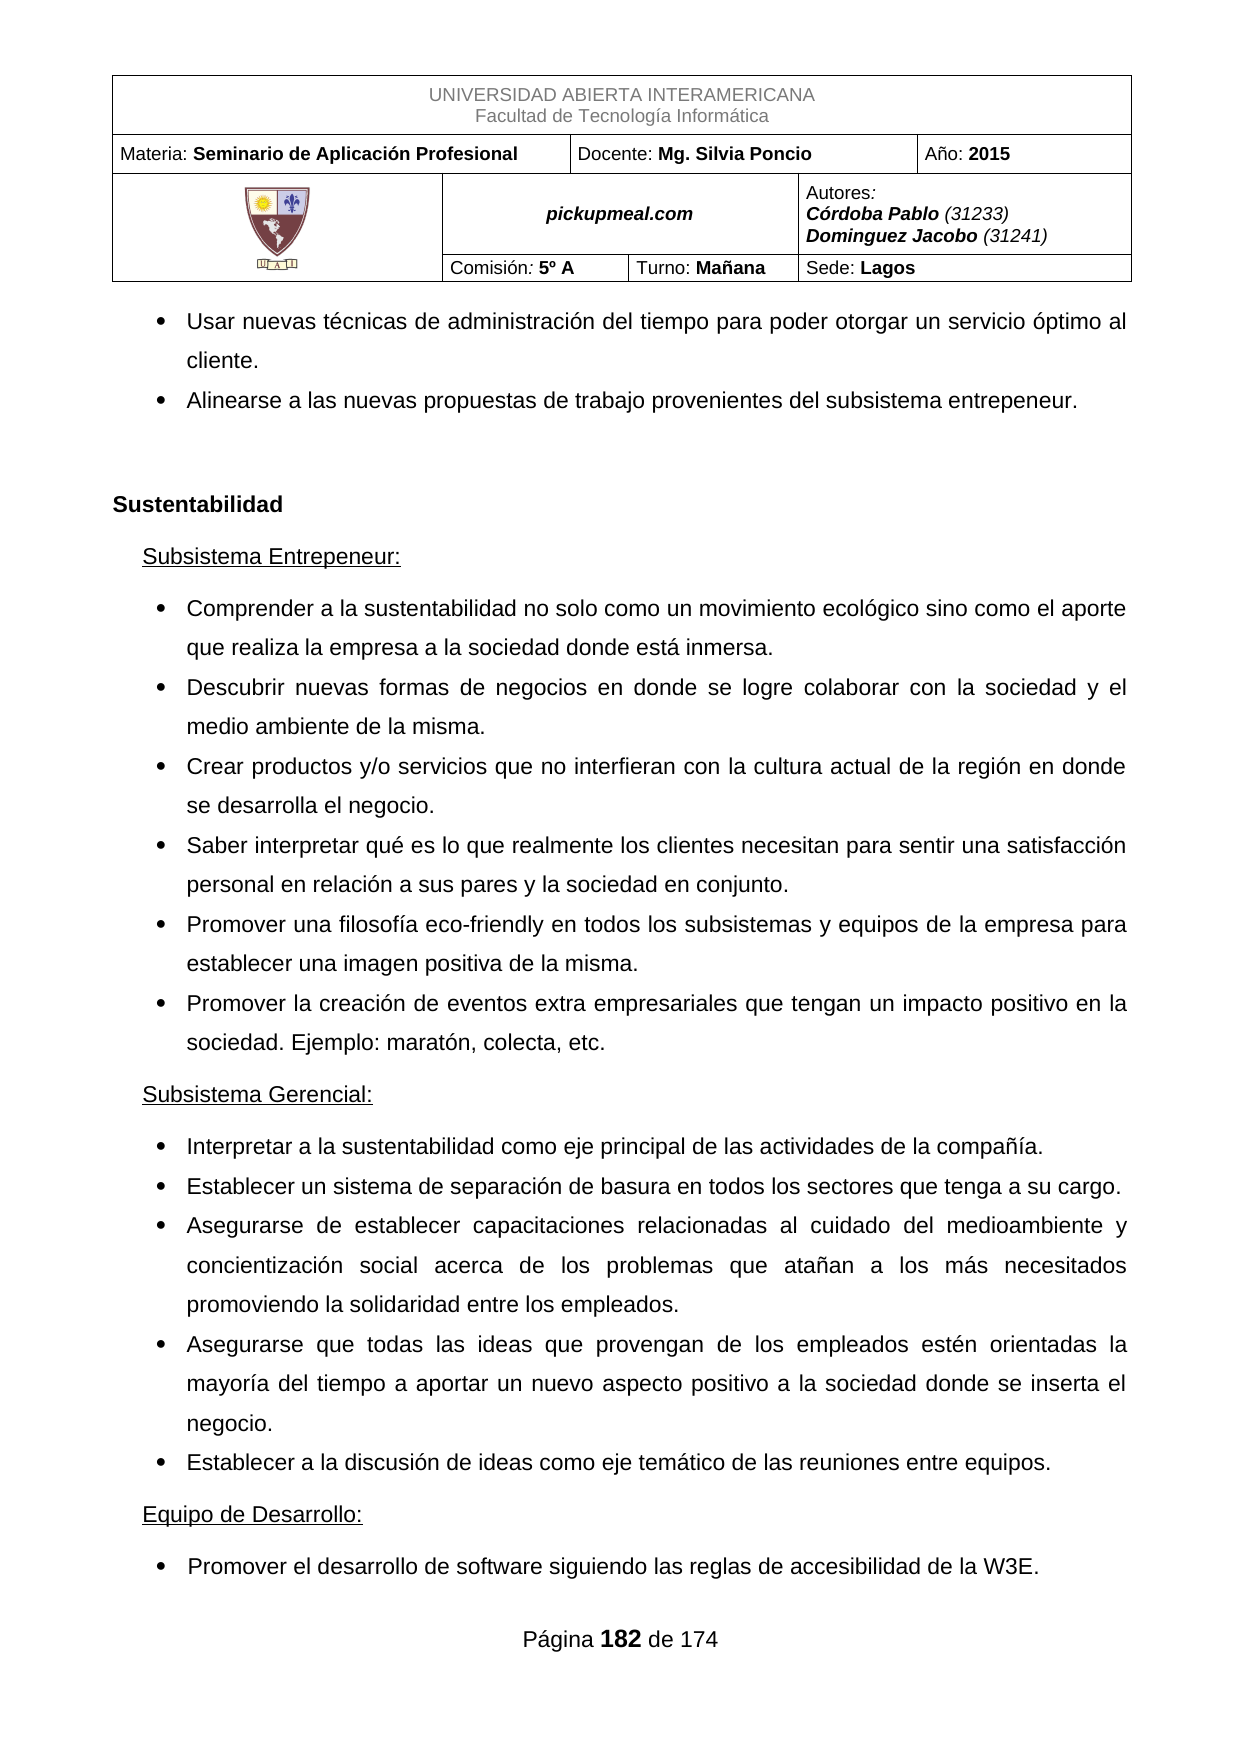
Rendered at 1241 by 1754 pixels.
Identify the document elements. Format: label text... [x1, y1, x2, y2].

text Subsistema Entrepeneur: [112, 543, 1128, 569]
list Asegurarse de establecer capacitaciones relacionadas al cuidado del medioambiente y concientización social acerca de los problemas que atañan a los más necesitados promoviendo la solidaridad entre los empleados. [157, 1212, 1128, 1317]
list Usar nuevas técnicas de administración del tiempo para poder otorgar un servicio óptimo al cliente. [157, 308, 1128, 374]
list Interpretar a la sustentabilidad como eje principal de las actividades de la compañía. [157, 1133, 1128, 1159]
list Saber interpretar qué es lo que realmente los clientes necesitan para sentir una satisfacción personal en relación a sus pares y la sociedad en conjunto. [157, 832, 1128, 898]
list Crear productos y/o servicios que no interfieran con la cultura actual de la región en donde se desarrolla el negocio. [157, 753, 1128, 819]
list Descubrir nuevas formas de negocios en donde se logre colaborar con la sociedad y el medio ambiente de la misma. [157, 674, 1128, 740]
text Subsistema Gerencial: [142, 1081, 1128, 1107]
list Promover una filosofía eco-friendly en todos los subsistemas y equipos de la empresa para establecer una imagen positiva de la misma. [157, 911, 1128, 977]
list Establecer a la discusión de ideas como eje temático de las reuniones entre equipos. [157, 1449, 1128, 1475]
list Comprender a la sustentabilidad no solo como un movimiento ecológico sino como el aporte que realiza la empresa a la sociedad donde está inmersa. [157, 595, 1128, 661]
text Equipo de Desarrollo: [112, 1501, 1128, 1527]
list Alinearse a las nuevas propuestas de trabajo provenientes del subsistema entrepeneur. [157, 387, 1128, 413]
text Sustentabilidad [112, 491, 1128, 517]
list Asegurarse que todas las ideas que provengan de los empleados estén orientadas la mayoría del tiempo a aportar un nuevo aspecto positivo a la sociedad donde se inserta el negocio. [157, 1331, 1128, 1436]
list Promover la creación de eventos extra empresariales que tengan un impacto positivo en la sociedad. Ejemplo: maratón, colecta, etc. [157, 990, 1128, 1056]
list Establecer un sistema de separación de basura en todos los sectores que tenga a su cargo. [157, 1173, 1128, 1199]
picture [230, 182, 325, 273]
list Promover el desarrollo de software siguiendo las reglas de accesibilidad de la W3E. [157, 1553, 1128, 1579]
